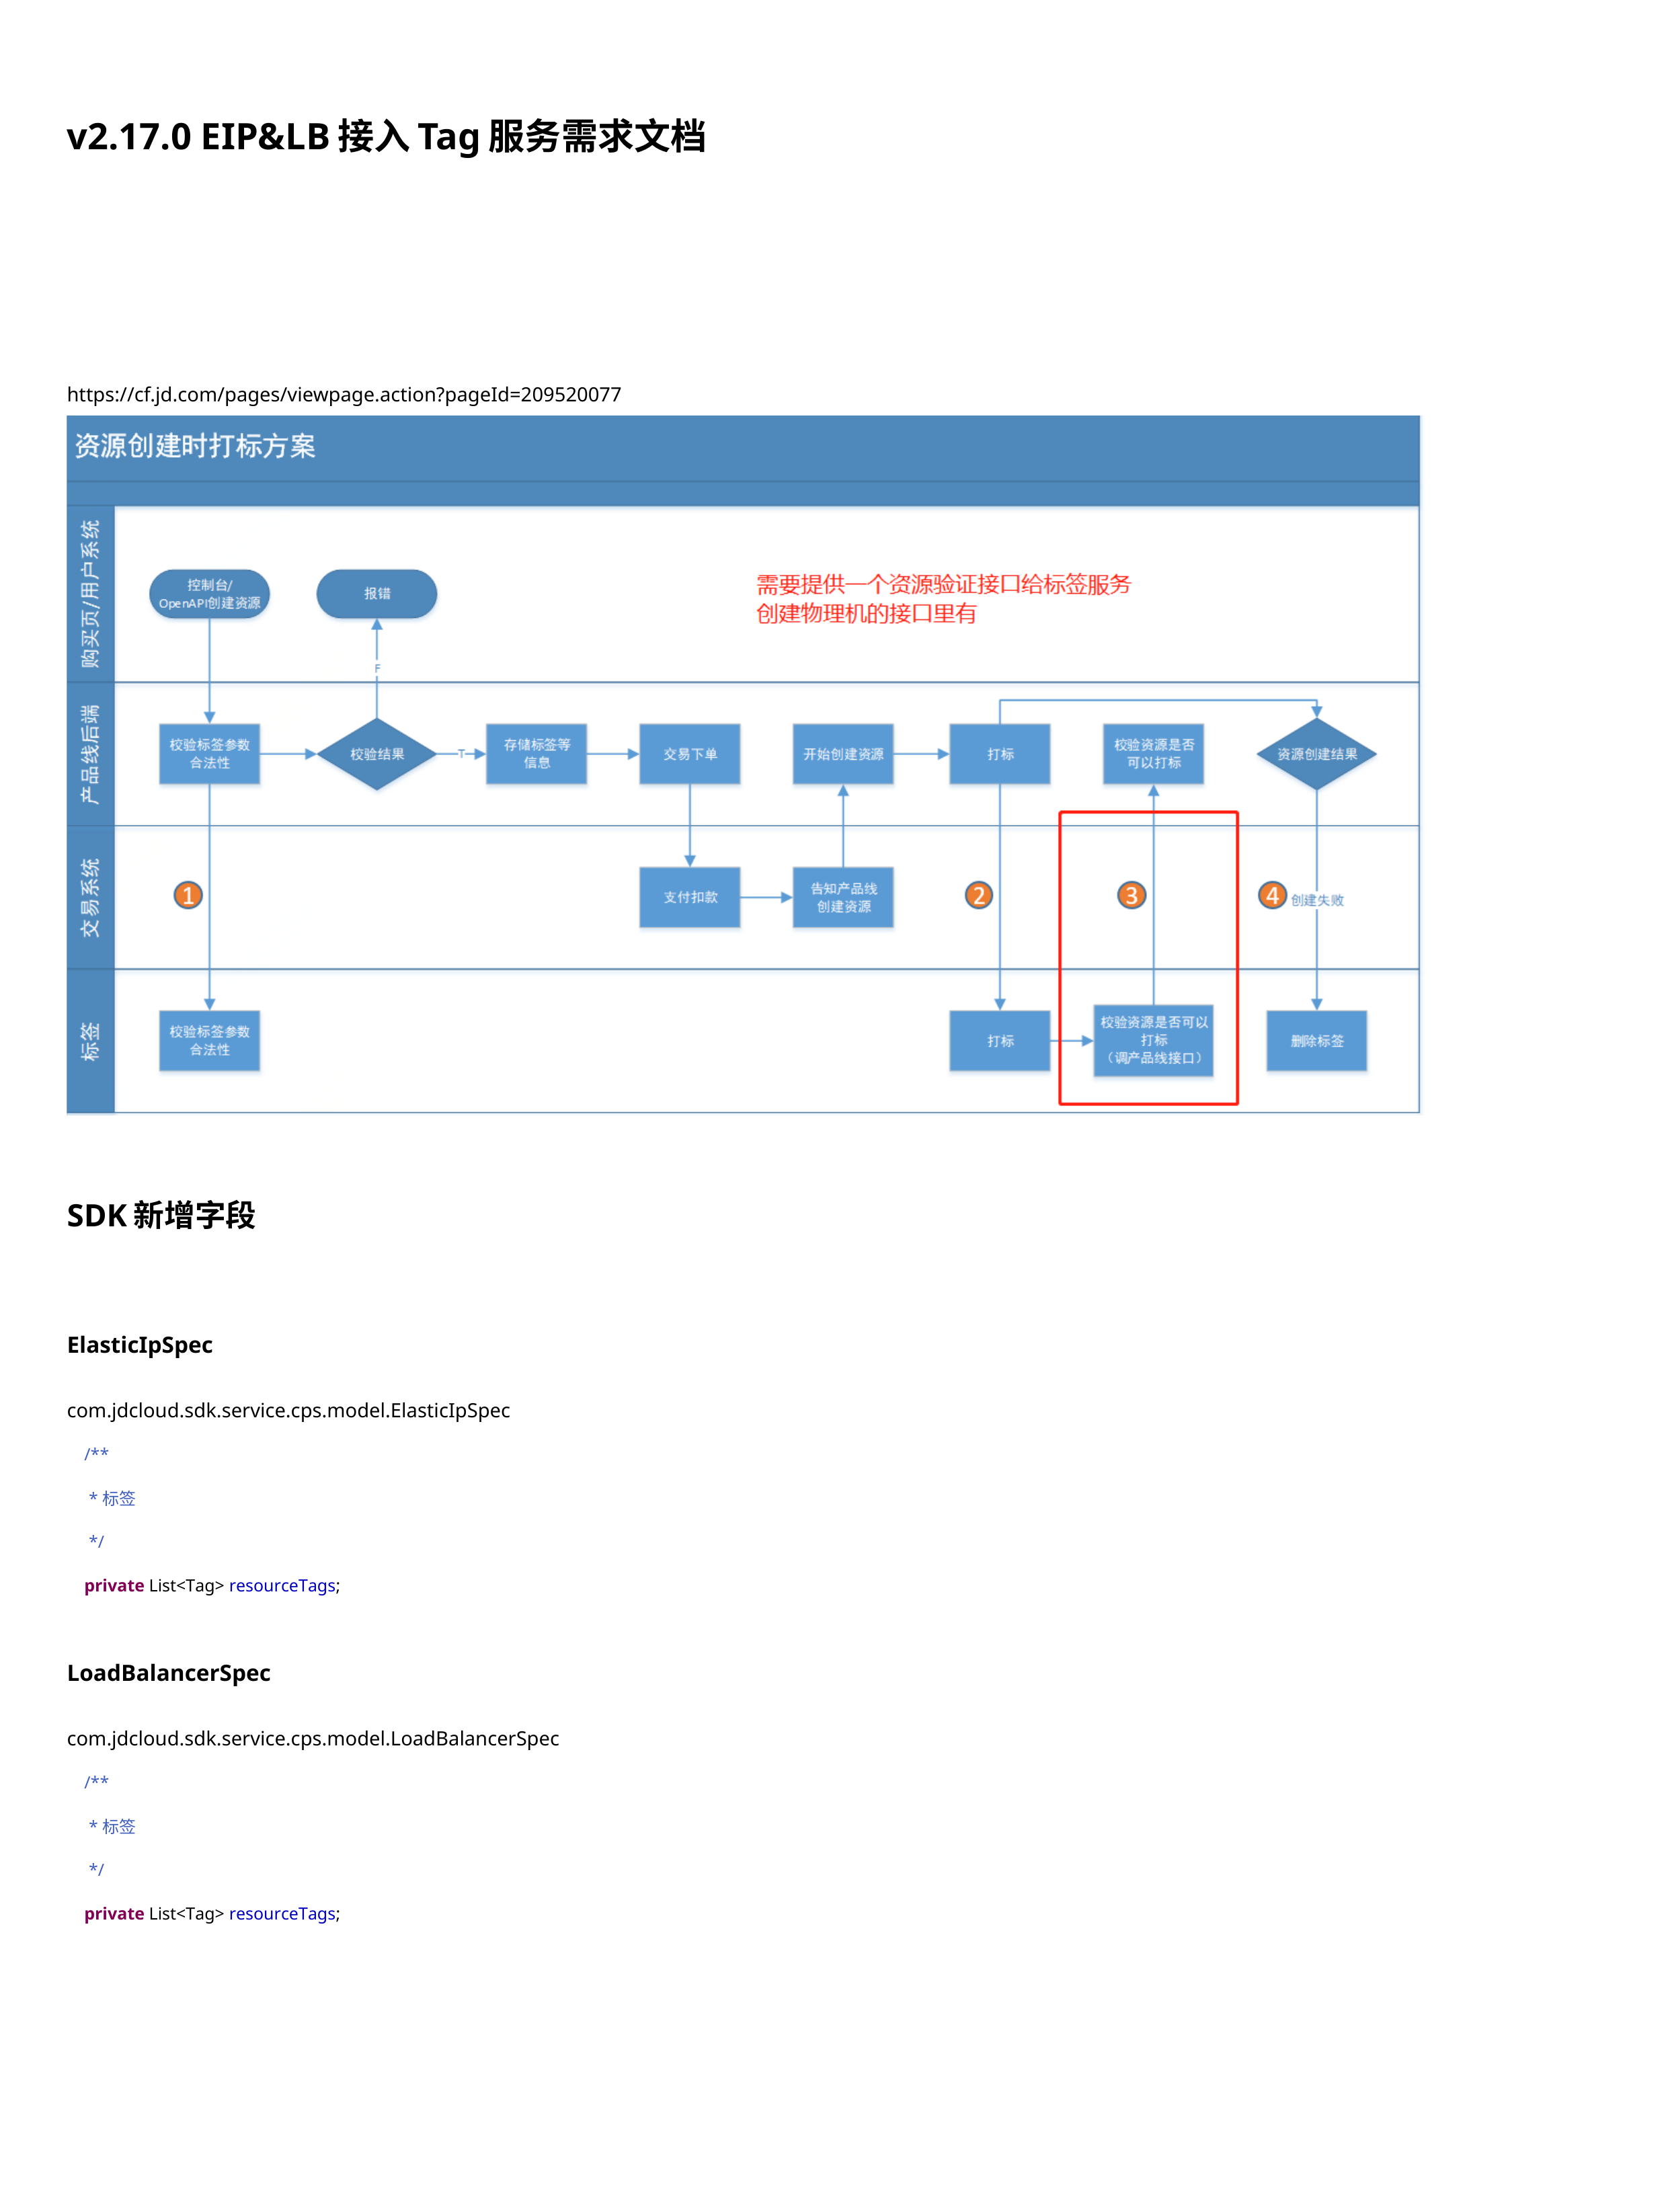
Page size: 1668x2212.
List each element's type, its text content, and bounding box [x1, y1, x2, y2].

text * 标签 [67, 1804, 1617, 1848]
text LoadBalancerSpec [67, 1651, 1617, 1694]
picture [67, 416, 1425, 1115]
text SDK新增字段 [67, 1181, 1617, 1246]
text /** [67, 1760, 1617, 1804]
text ElasticIpSpec [67, 1322, 1617, 1366]
text com.jdcloud.sdk.service.cps.model.ElasticIpSpec [67, 1388, 1617, 1432]
text * 标签 [67, 1476, 1617, 1519]
text private List<Tag> resourceTags; [67, 1891, 1617, 1935]
text /** [67, 1432, 1617, 1476]
text com.jdcloud.sdk.service.cps.model.LoadBalancerSpec [67, 1716, 1617, 1760]
text */ [67, 1848, 1617, 1891]
text https://cf.jd.com/pages/viewpage.action?pageId=209520077 [67, 372, 1617, 416]
text private List<Tag> resourceTags; [67, 1563, 1617, 1607]
text v2.17.0 EIP&LB接入Tag服务需求文档 [67, 101, 1617, 166]
text */ [67, 1519, 1617, 1563]
